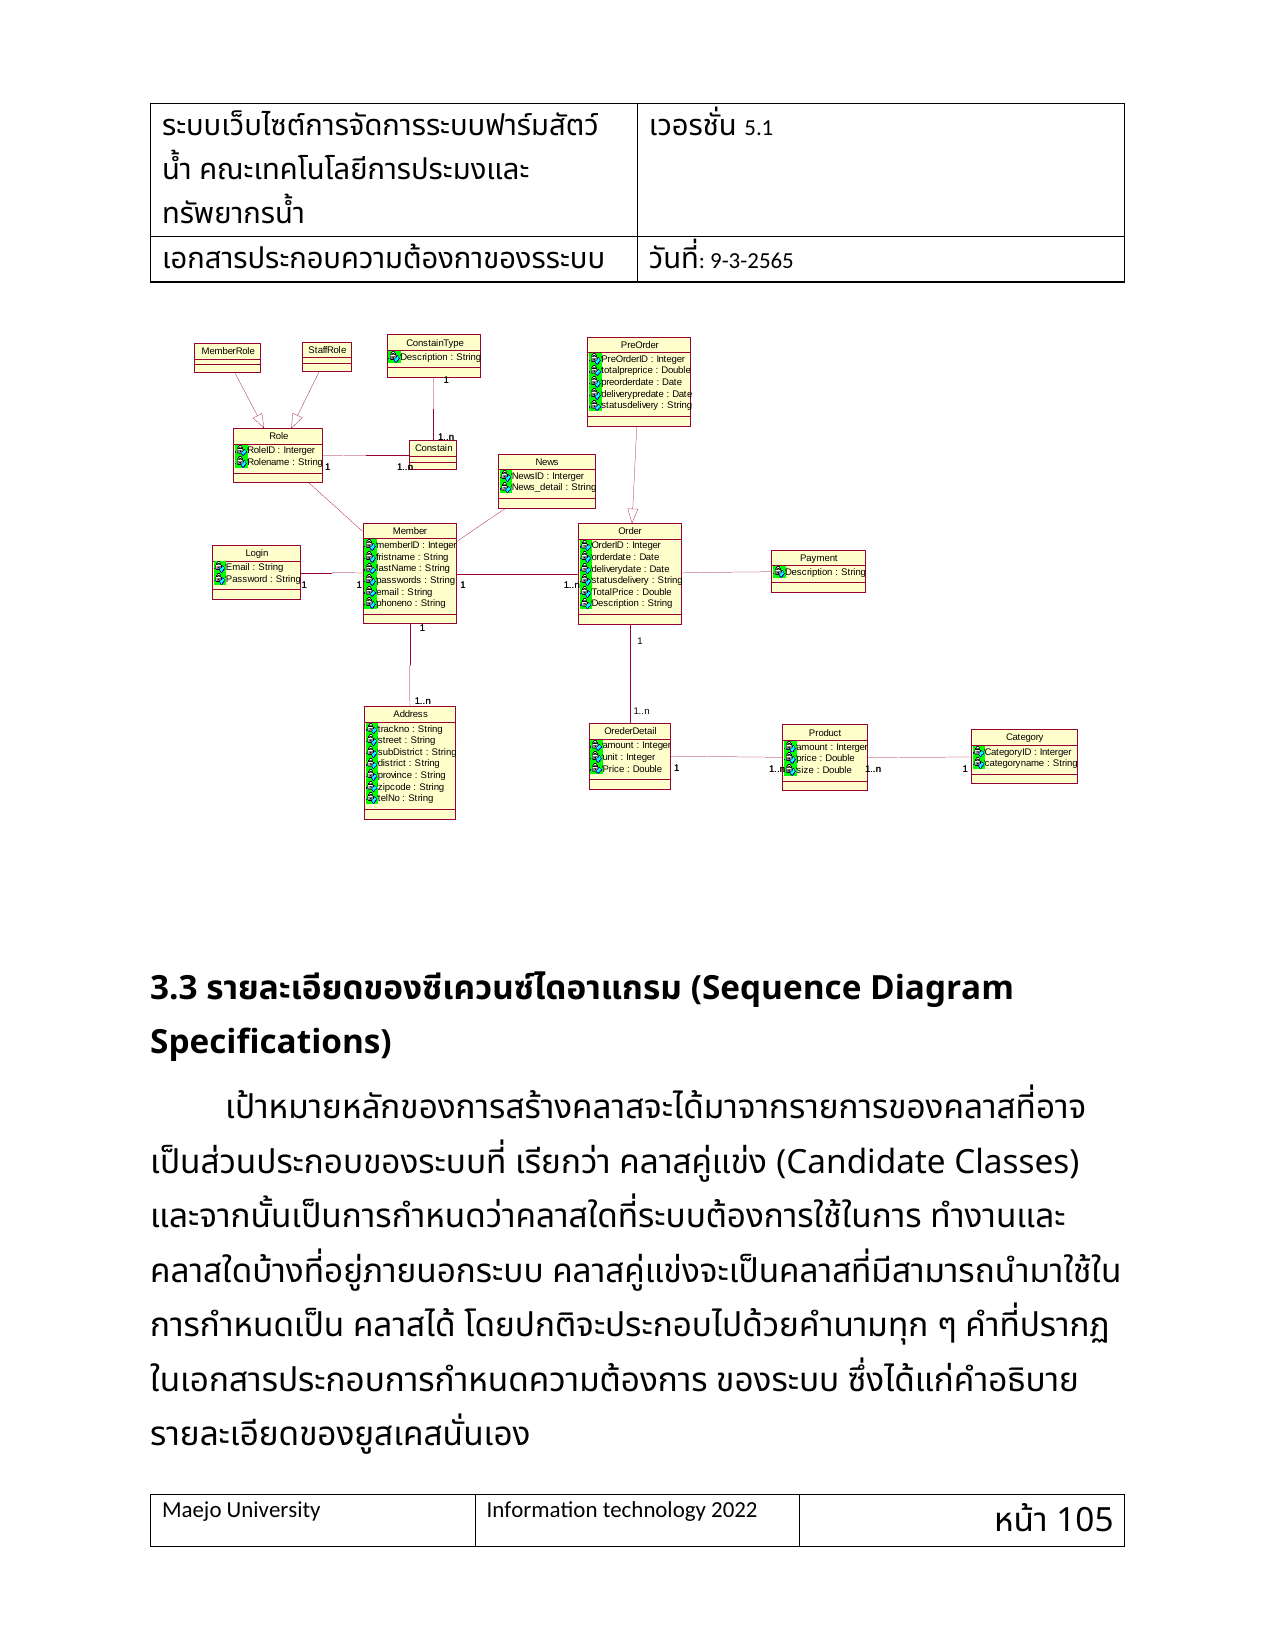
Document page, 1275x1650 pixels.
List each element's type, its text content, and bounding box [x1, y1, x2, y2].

text เป้าหมายหลักของการสร้างคลาสจะได้มาจากรายการของคลาสที่อาจเป็นส่วนประกอบของระบบที่ เรียกว่า คลาสคู่แข่ง (Candidate Classes) และจากนั้นเป็นการกำหนดว่าคลาสใดที่ระบบต้องการใช้ในการ ทำงานและคลาสใดบ้างที่อยู่ภายนอกระบบ คลาสคู่แข่งจะเป็นคลาสที่มีสามารถนำมาใช้ในการกำหนดเป็น คลาสได้ โดยปกติจะประกอบไปด้วยคำนามทุก ๆ คำที่ปรากฏในเอกสารประกอบการกำหนดความต้องการ ของระบบ ซึ่งได้แก่คำอธิบายรายละเอียดของยูสเคสนั่นเอง [150, 1083, 1125, 1460]
text 3.3 รายละเอียดของซีเควนซ์ไดอาแกรม (Sequence Diagram Specifications) [150, 964, 1125, 1063]
